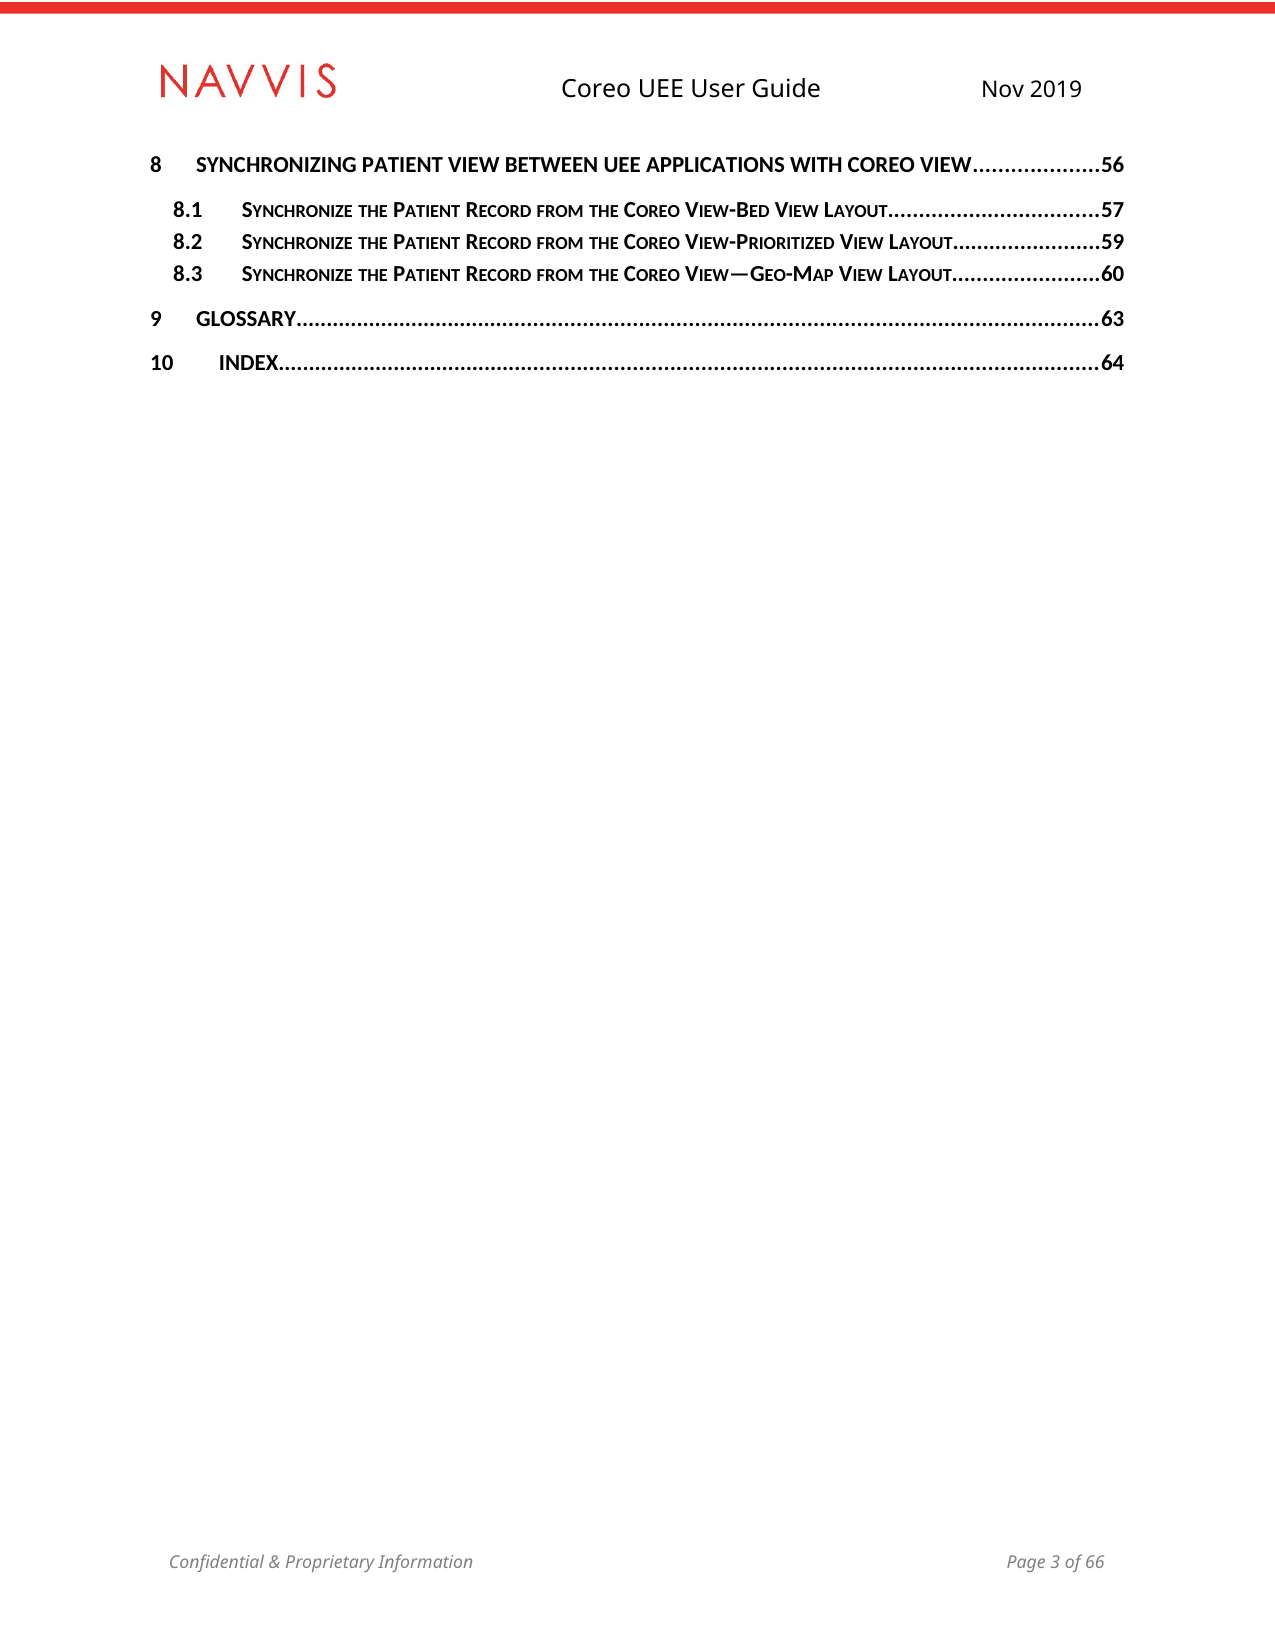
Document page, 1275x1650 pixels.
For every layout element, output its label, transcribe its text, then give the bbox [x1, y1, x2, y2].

text 10 Index 64 [150, 348, 1125, 376]
text 8.2 Synchronize the Patient Record from the Coreo View-Prioritized View Layout 59 [173, 227, 1125, 255]
text 8.3 Synchronize the Patient Record from the Coreo View—Geo-Map View Layout 60 [173, 259, 1125, 287]
text 8 Synchronizing Patient View between UEE Applications with Coreo View 56 [150, 150, 1125, 178]
picture [150, 57, 346, 105]
text 9 Glossary 63 [150, 304, 1125, 332]
text 8.1 Synchronize the Patient Record from the Coreo View-Bed View Layout 57 [173, 195, 1125, 223]
